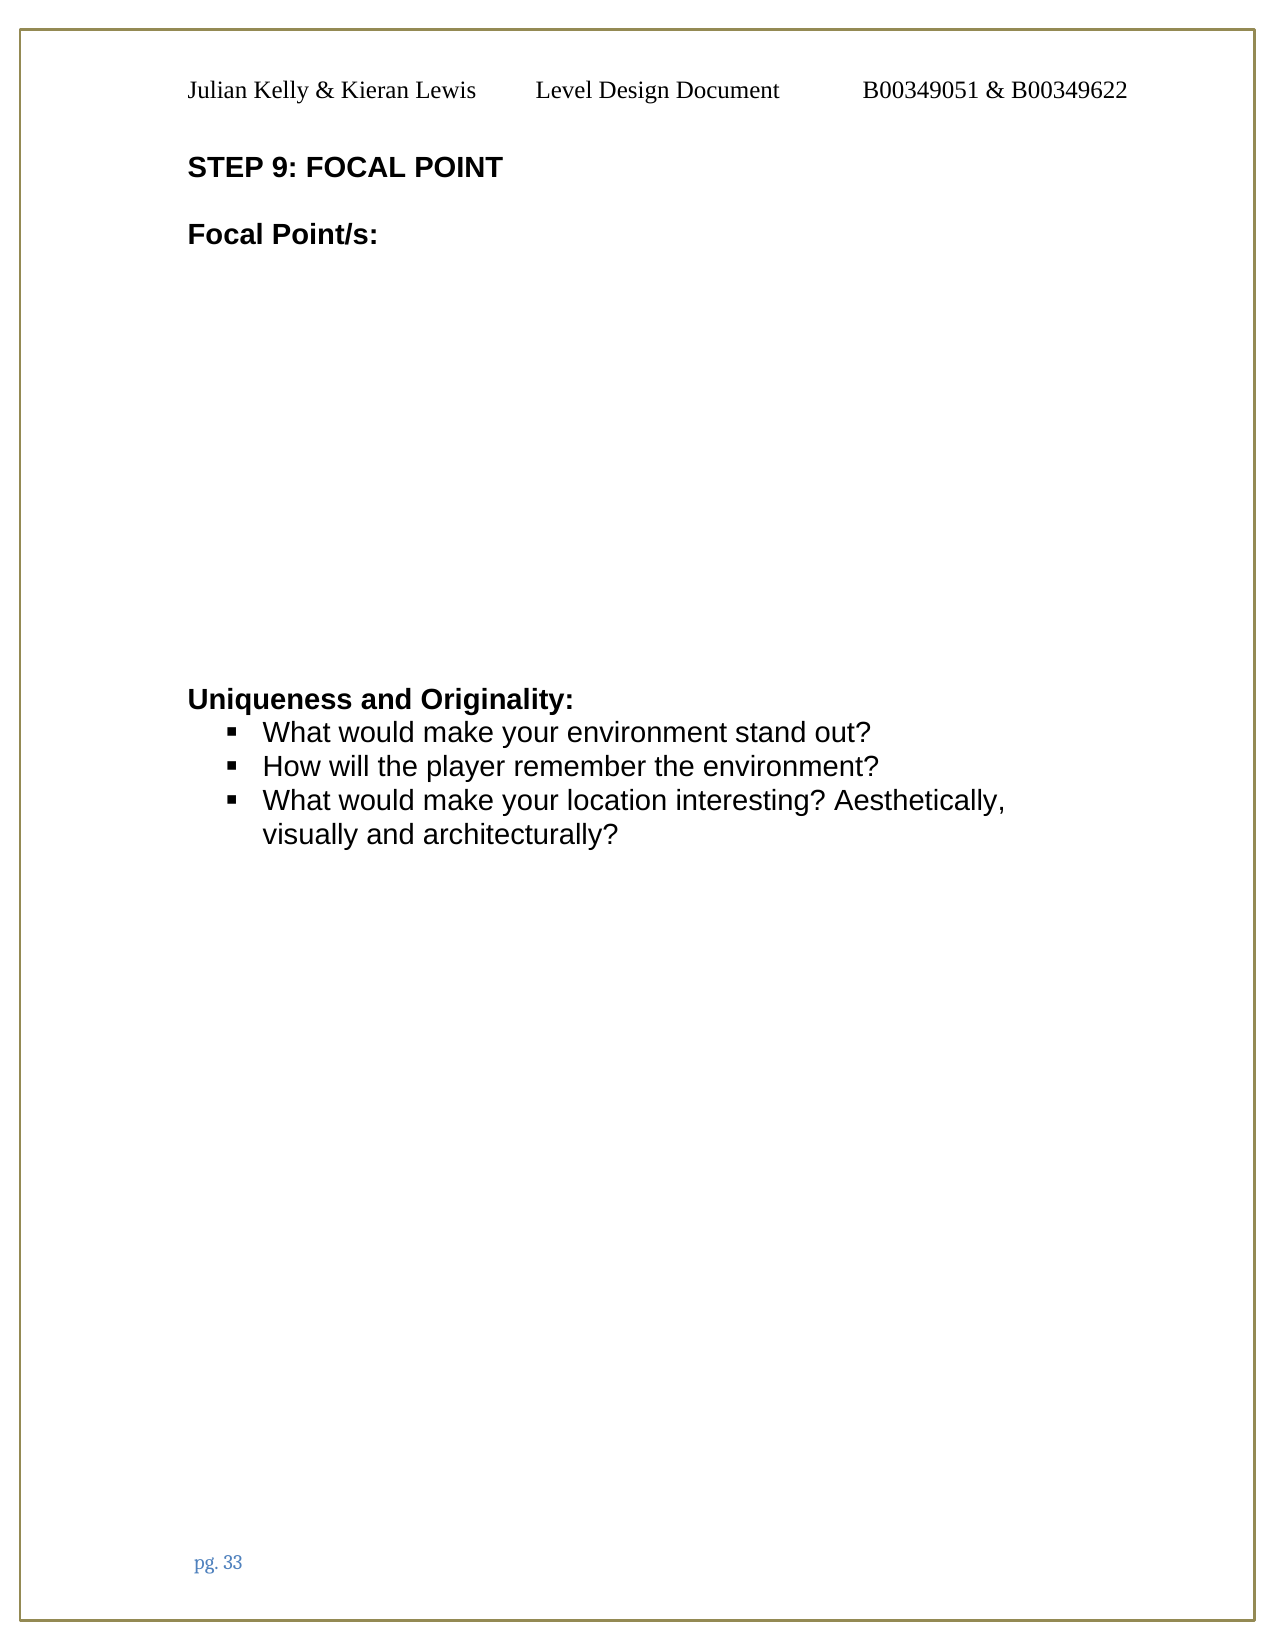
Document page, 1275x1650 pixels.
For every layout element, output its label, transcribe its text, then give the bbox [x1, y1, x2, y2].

text Uniqueness and Originality: [187, 682, 1087, 715]
subtitle STEP 9: FOCAL POINT [187, 150, 1087, 183]
list What would make your location interesting? Aesthetically, visually and architecturally? [225, 783, 1087, 850]
list How will the player remember the environment? [225, 749, 1087, 783]
subtitle Focal Point/s: [187, 217, 1087, 251]
list What would make your environment stand out? [225, 715, 1087, 749]
